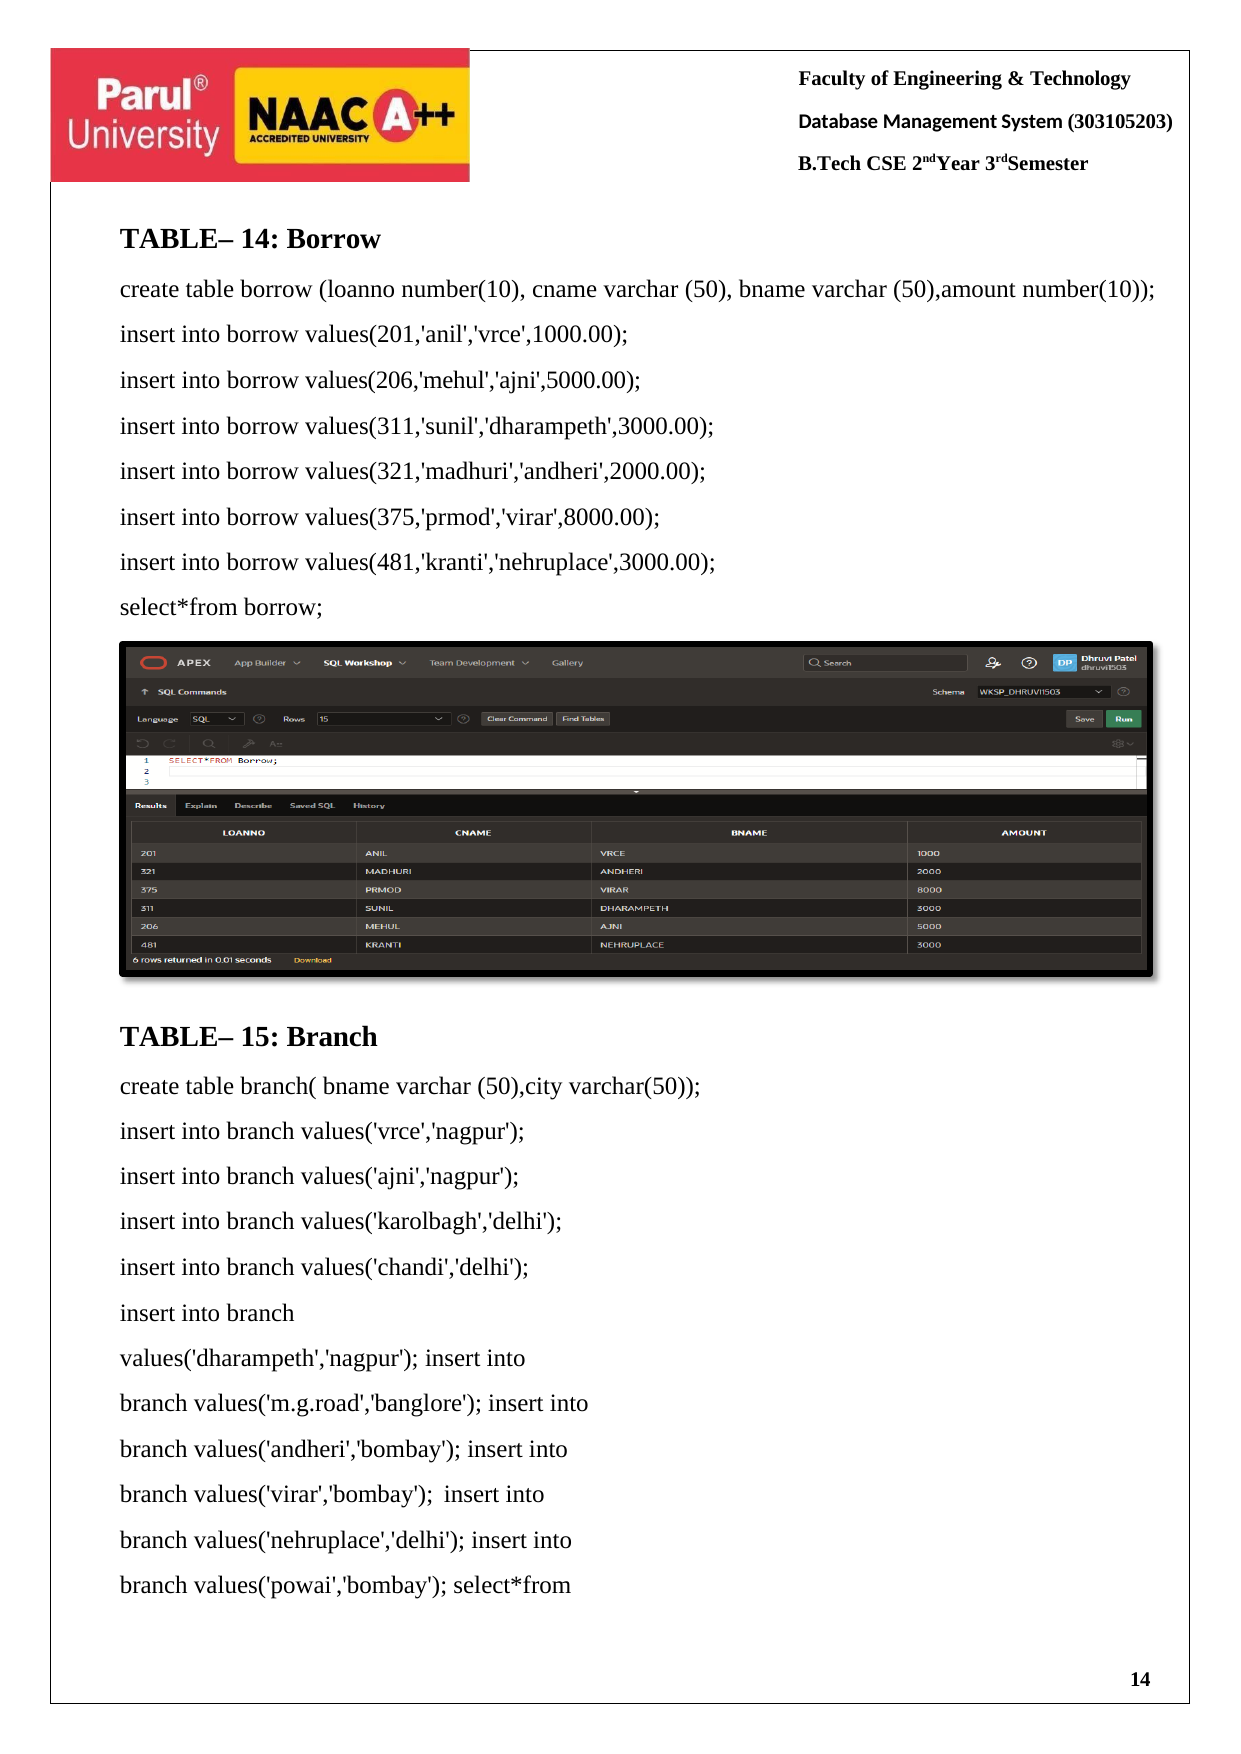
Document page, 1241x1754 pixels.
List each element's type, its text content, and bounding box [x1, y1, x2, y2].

text insert into borrow values(311,'sunil','dharampeth',3000.00); insert into borrow values(321,'madhuri','andheri',2000.00); insert into borrow values(375,'prmod','virar',8000.00); insert into borrow values(481,'kranti','nehruplace',3000.00); select*from borrow; [119, 411, 716, 621]
text create table borrow (loanno number(10), cname varchar (50), bname varchar (50),amount number(10)); insert into borrow values(201,'anil','vrce',1000.00); [119, 274, 1176, 348]
subtitle TABLE– 14: Borrow [119, 222, 1176, 255]
text insert into branch values('ajni','nagpur'); insert into branch values('karolbagh','delhi'); insert into branch values('chandi','delhi'); [119, 1161, 572, 1281]
text insert into borrow values(206,'mehul','ajni',5000.00); [119, 365, 1176, 394]
text create table branch( bname varchar (50),city varchar(50)); insert into branch values('vrce','nagpur'); [119, 1071, 743, 1145]
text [119, 1298, 598, 1599]
picture [117, 639, 1164, 988]
picture [50, 48, 470, 182]
picture [126, 647, 1147, 652]
